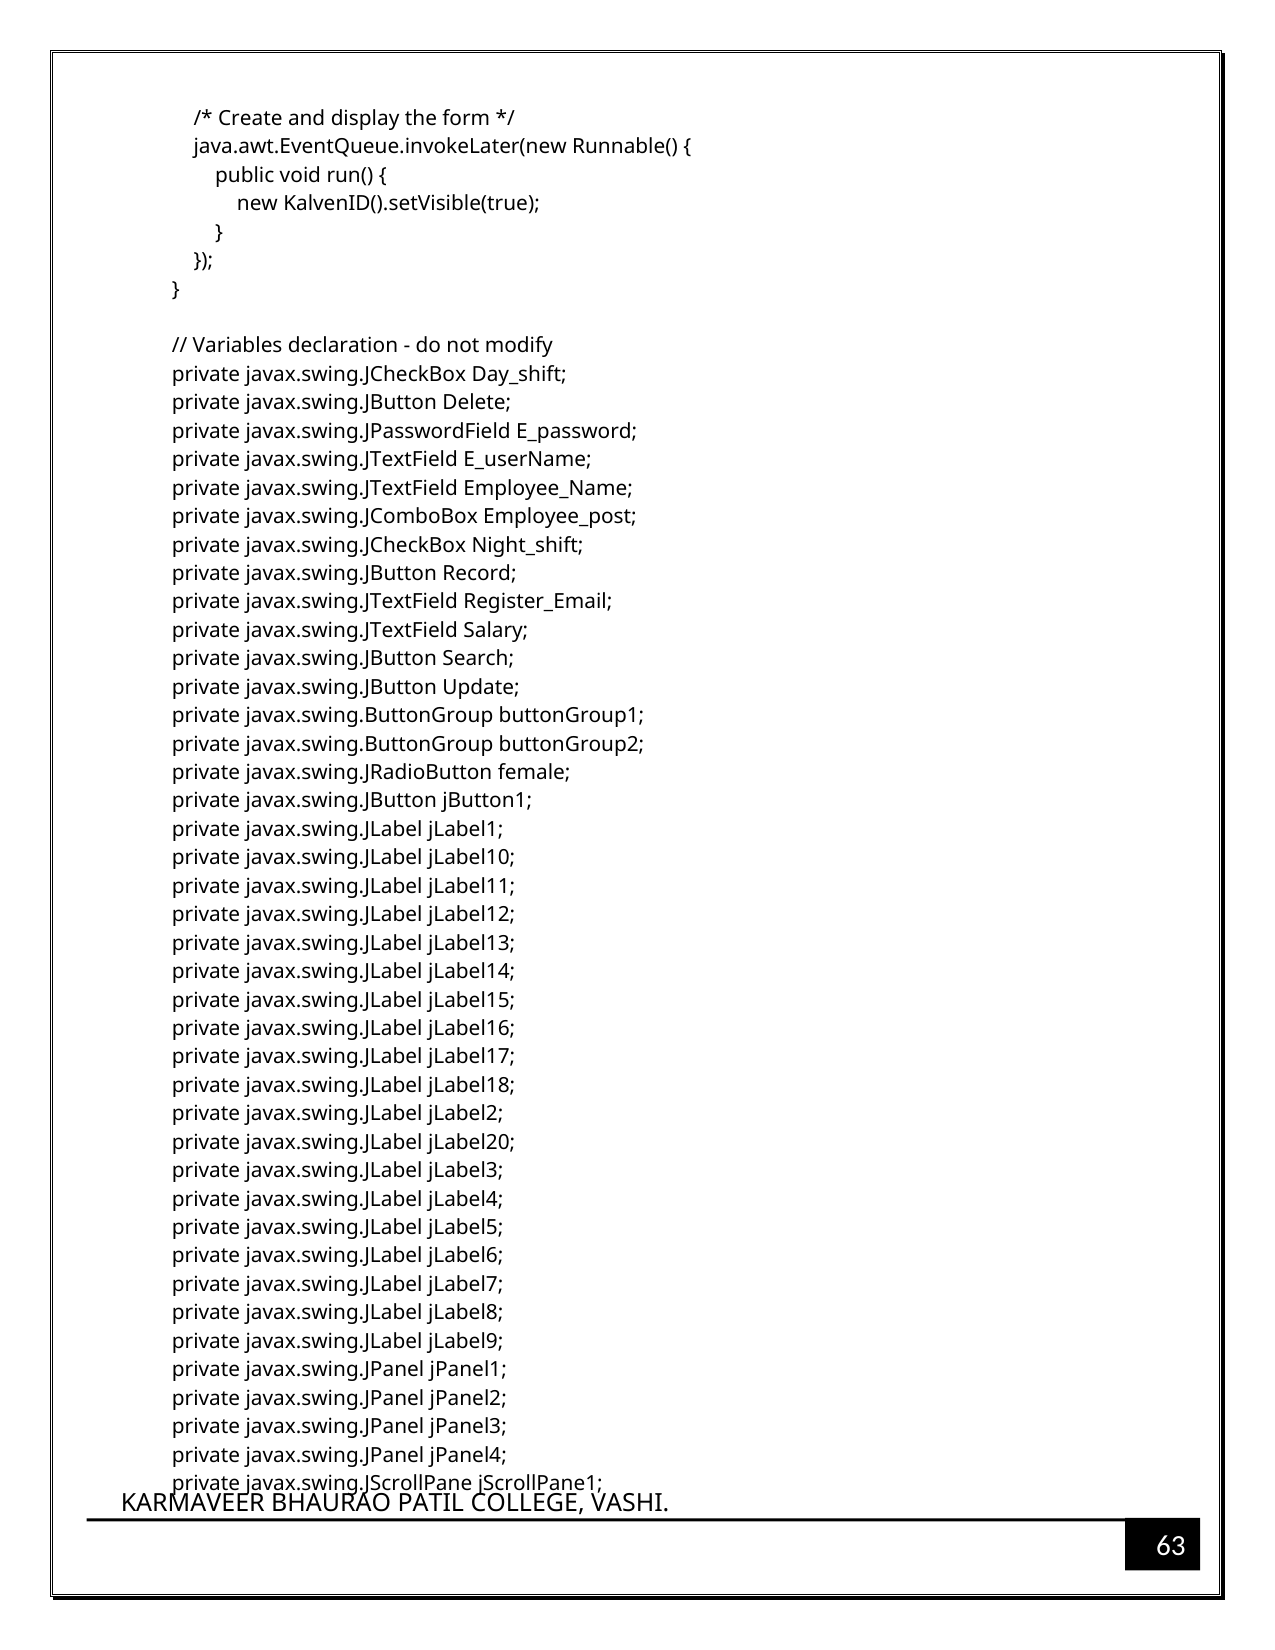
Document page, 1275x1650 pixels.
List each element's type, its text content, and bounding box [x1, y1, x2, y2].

text private javax.swing.JLabel jLabel7; [150, 1269, 1131, 1297]
text private javax.swing.JButton jButton1; [150, 786, 1131, 814]
text private javax.swing.JLabel jLabel12; [150, 899, 1131, 928]
text private javax.swing.ButtonGroup buttonGroup2; [150, 729, 1131, 757]
text private javax.swing.JTextField Employee_Name; [150, 473, 1131, 501]
text private javax.swing.JLabel jLabel4; [150, 1184, 1131, 1212]
text private javax.swing.JLabel jLabel5; [150, 1212, 1131, 1241]
text private javax.swing.JLabel jLabel9; [150, 1326, 1131, 1354]
text public void run() { [150, 160, 1131, 188]
text private javax.swing.JLabel jLabel8; [150, 1297, 1131, 1326]
text private javax.swing.JLabel jLabel15; [150, 985, 1131, 1013]
text private javax.swing.JLabel jLabel3; [150, 1155, 1131, 1184]
text private javax.swing.JCheckBox Night_shift; [150, 530, 1131, 558]
text private javax.swing.JButton Delete; [150, 387, 1131, 416]
text java.awt.EventQueue.invokeLater(new Runnable() { [150, 132, 1131, 160]
text private javax.swing.JPasswordField E_password; [150, 416, 1131, 444]
text } [150, 217, 1131, 245]
text private javax.swing.JTextField Register_Email; [150, 587, 1131, 615]
text new KalvenID().setVisible(true); [150, 188, 1131, 217]
text private javax.swing.JPanel jPanel3; [150, 1411, 1131, 1440]
text private javax.swing.JRadioButton female; [150, 757, 1131, 786]
text private javax.swing.JLabel jLabel1; [150, 814, 1131, 842]
text private javax.swing.JPanel jPanel4; [150, 1440, 1131, 1468]
text private javax.swing.JCheckBox Day_shift; [150, 359, 1131, 387]
text private javax.swing.JTextField E_userName; [150, 444, 1131, 473]
text private javax.swing.ButtonGroup buttonGroup1; [150, 700, 1131, 729]
text private javax.swing.JLabel jLabel6; [150, 1241, 1131, 1269]
text private javax.swing.JComboBox Employee_post; [150, 501, 1131, 530]
text // Variables declaration - do not modify [150, 331, 1131, 359]
text private javax.swing.JLabel jLabel20; [150, 1127, 1131, 1155]
text }); [150, 245, 1131, 274]
text private javax.swing.JLabel jLabel10; [150, 842, 1131, 871]
text private javax.swing.JButton Update; [150, 672, 1131, 700]
text private javax.swing.JLabel jLabel14; [150, 956, 1131, 985]
text private javax.swing.JLabel jLabel2; [150, 1098, 1131, 1127]
text private javax.swing.JScrollPane jScrollPane1; [150, 1468, 1131, 1497]
text private javax.swing.JLabel jLabel16; [150, 1013, 1131, 1042]
text private javax.swing.JPanel jPanel2; [150, 1383, 1131, 1411]
text private javax.swing.JLabel jLabel13; [150, 928, 1131, 956]
text private javax.swing.JLabel jLabel17; [150, 1042, 1131, 1070]
text private javax.swing.JTextField Salary; [150, 615, 1131, 643]
text private javax.swing.JButton Search; [150, 643, 1131, 672]
text private javax.swing.JLabel jLabel18; [150, 1070, 1131, 1098]
text private javax.swing.JButton Record; [150, 558, 1131, 587]
text /* Create and display the form */ [150, 103, 1131, 132]
text private javax.swing.JPanel jPanel1; [150, 1354, 1131, 1383]
text private javax.swing.JLabel jLabel11; [150, 871, 1131, 899]
text } [150, 274, 1131, 302]
